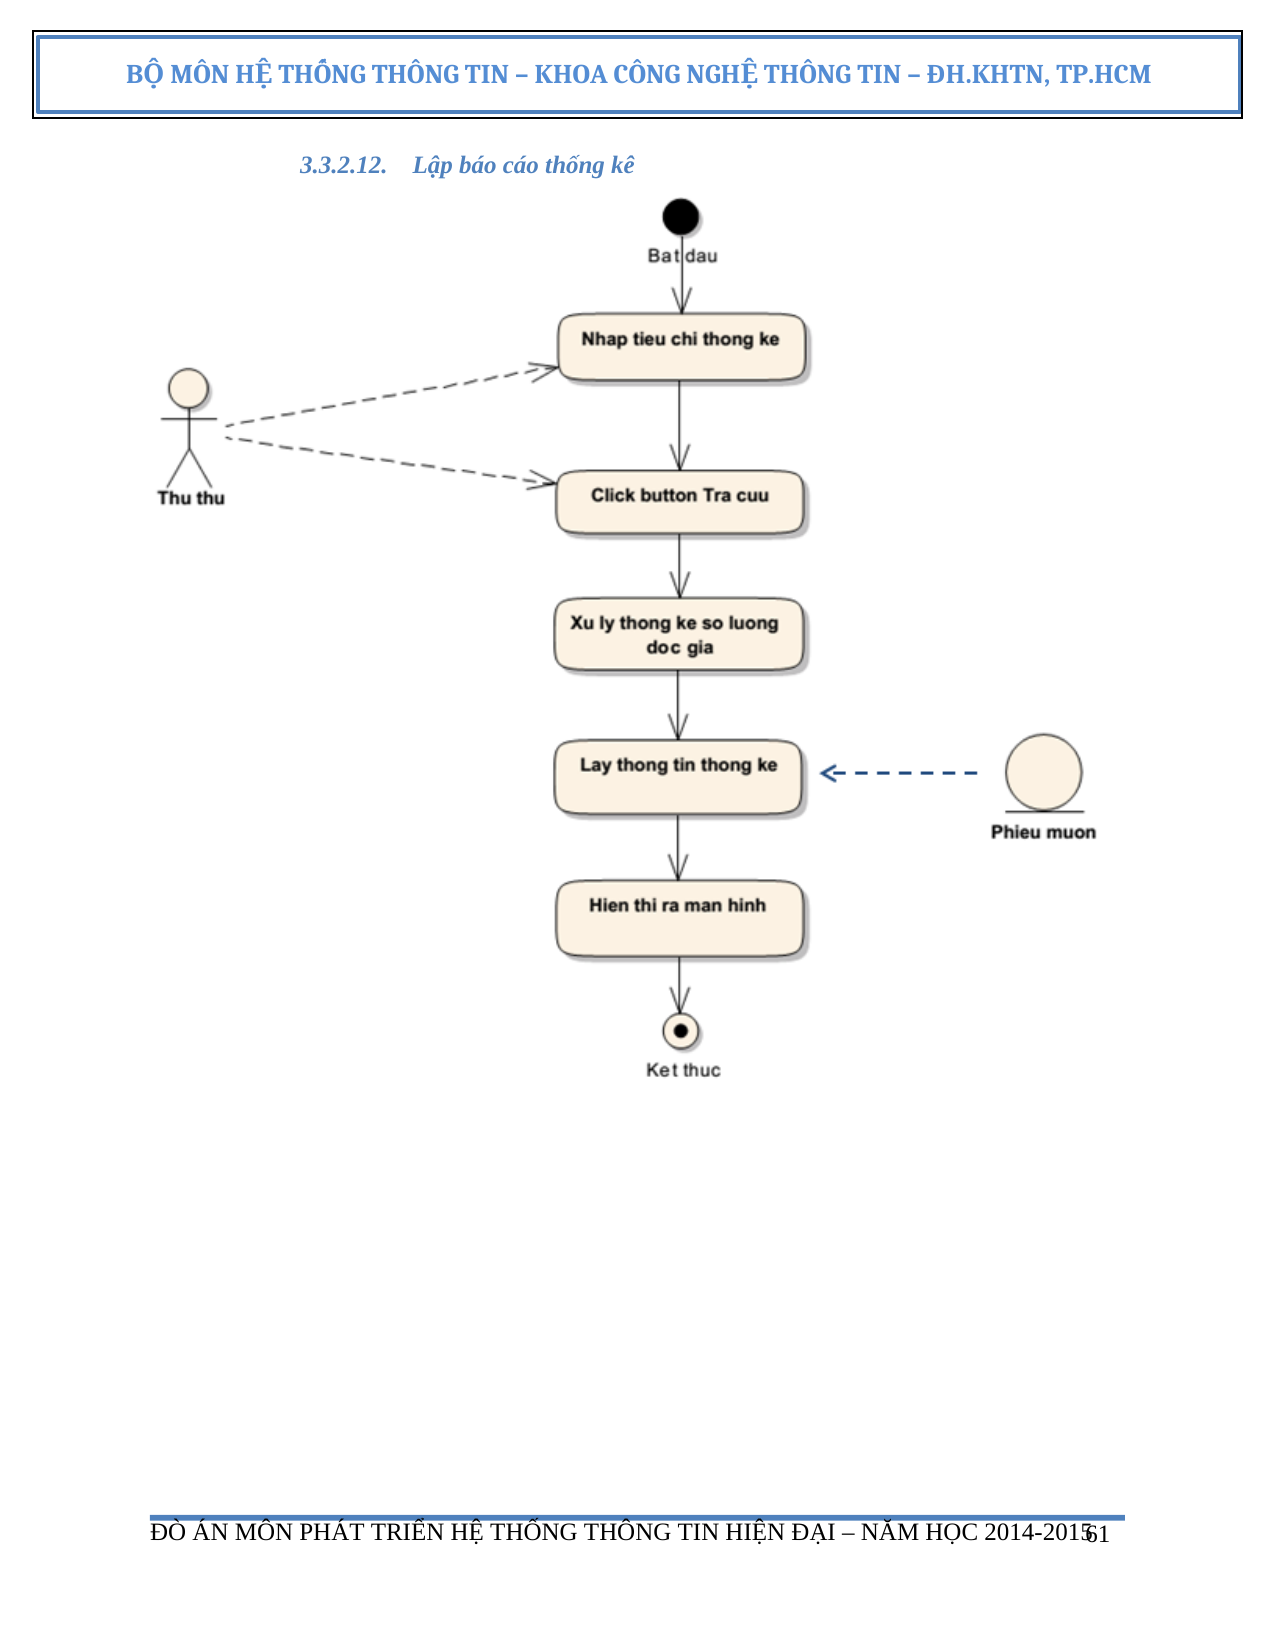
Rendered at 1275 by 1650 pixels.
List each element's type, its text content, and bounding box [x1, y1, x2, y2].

subtitle Lập báo cáo thống kê [300, 150, 1125, 179]
picture [150, 183, 1125, 1091]
